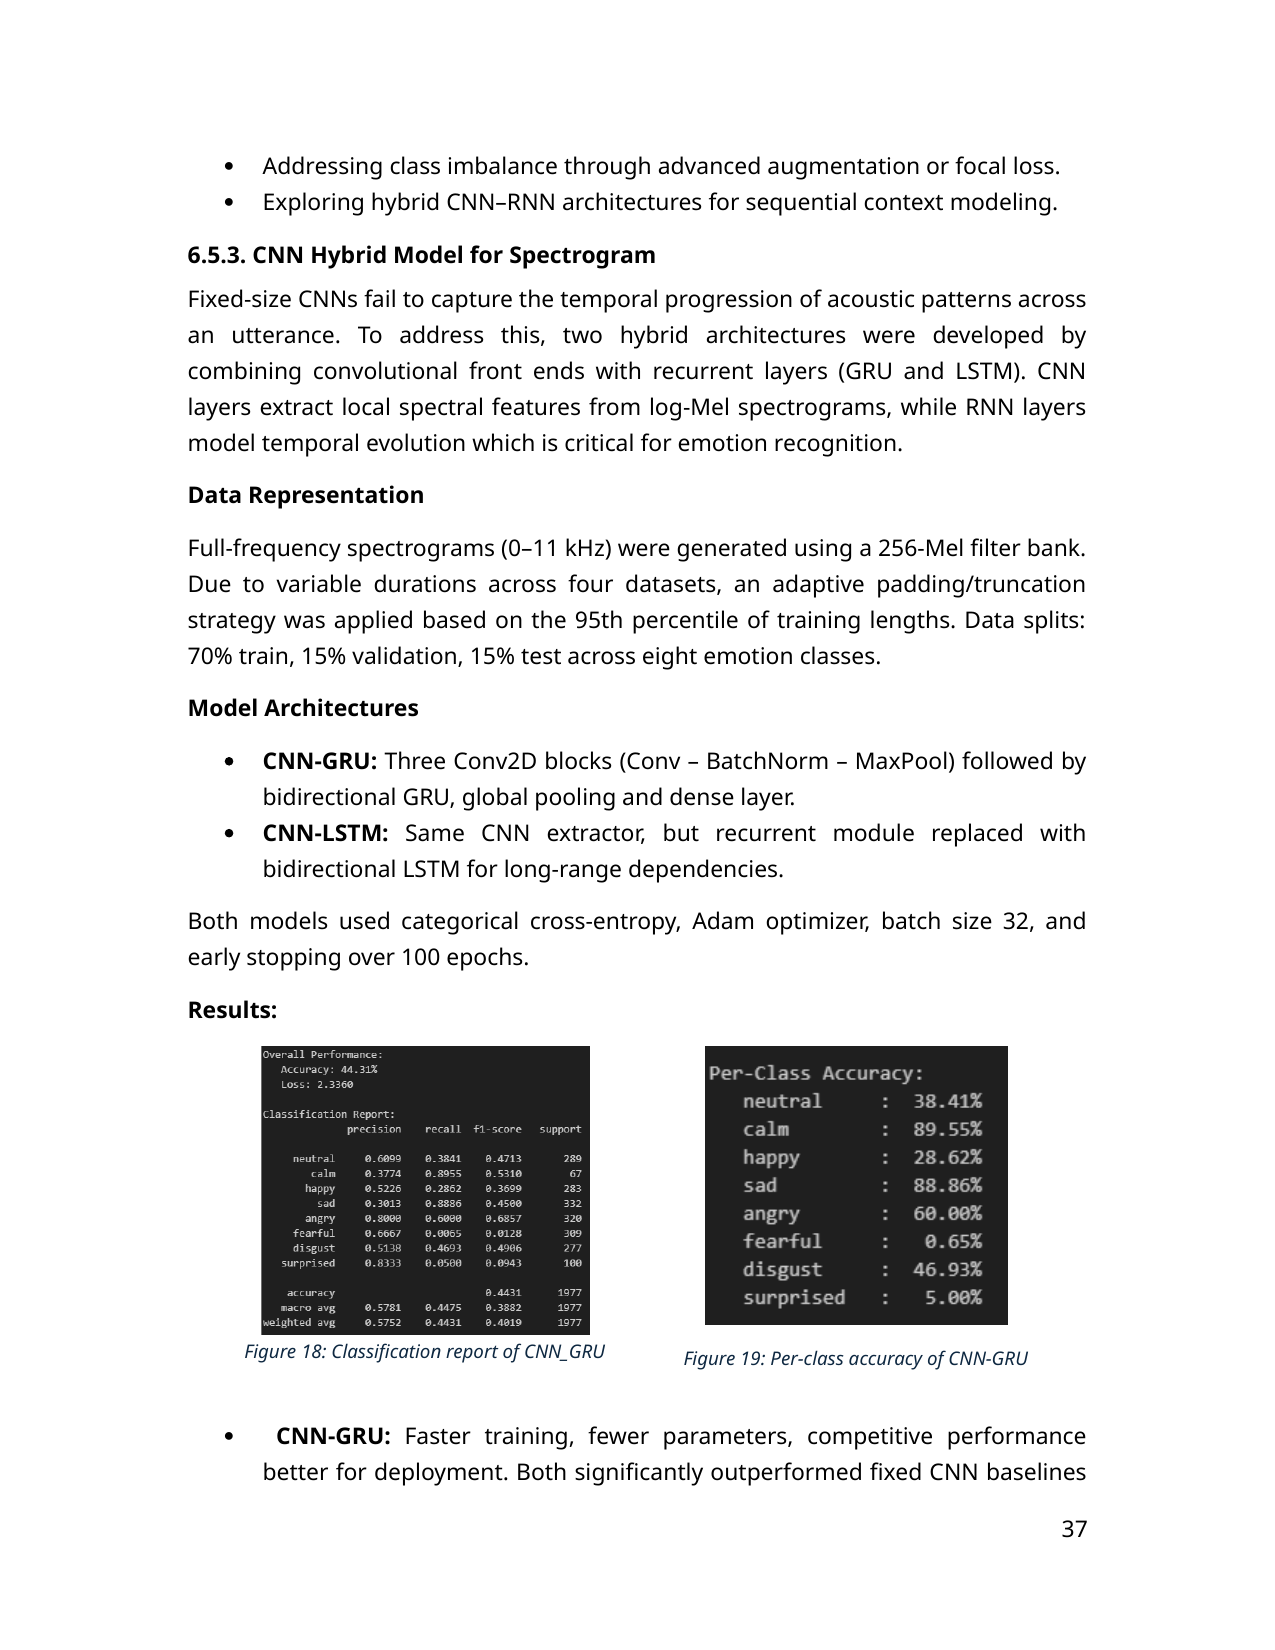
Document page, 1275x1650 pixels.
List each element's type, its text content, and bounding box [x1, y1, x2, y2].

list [225, 1420, 1087, 1487]
picture [261, 1046, 590, 1335]
subtitle 6.5.3. CNN Hybrid Model for Spectrogram [187, 238, 1087, 270]
list Exploring hybrid CNN–RNN architectures for sequential context modeling. [225, 186, 1087, 217]
text Full-frequency spectrograms (0–11 kHz) were generated using a 256-Mel filter bank. Due to variable durations across four datasets, an adaptive padding/truncation strategy was applied based on the 95th percentile of training lengths. Data splits: 70% train, 15% validation, 15% test across eight emotion classes. [187, 532, 1087, 671]
text Data Representation [187, 479, 1087, 510]
text Model Architectures [187, 692, 1087, 723]
list CNN-GRU: Three Conv2D blocks (Conv – BatchNorm – MaxPool) followed by bidirectional GRU, global pooling and dense layer. [225, 745, 1087, 812]
list Addressing class imbalance through advanced augmentation or focal loss. [225, 150, 1087, 181]
list CNN-LSTM: Same CNN extractor, but recurrent module replaced with bidirectional LSTM for long-range dependencies. [225, 817, 1087, 884]
text Fixed-size CNNs fail to capture the temporal progression of acoustic patterns across an utterance. To address this, two hybrid architectures were developed by combining convolutional front ends with recurrent layers (GRU and LSTM). CNN layers extract local spectral features from log-Mel spectrograms, while RNN layers model temporal evolution which is critical for emotion recognition. [187, 283, 1087, 458]
text Both models used categorical cross-entropy, Adam optimizer, batch size 32, and early stopping over 100 epochs. [187, 905, 1087, 972]
picture [705, 1046, 1008, 1325]
text Results: [187, 994, 1087, 1025]
